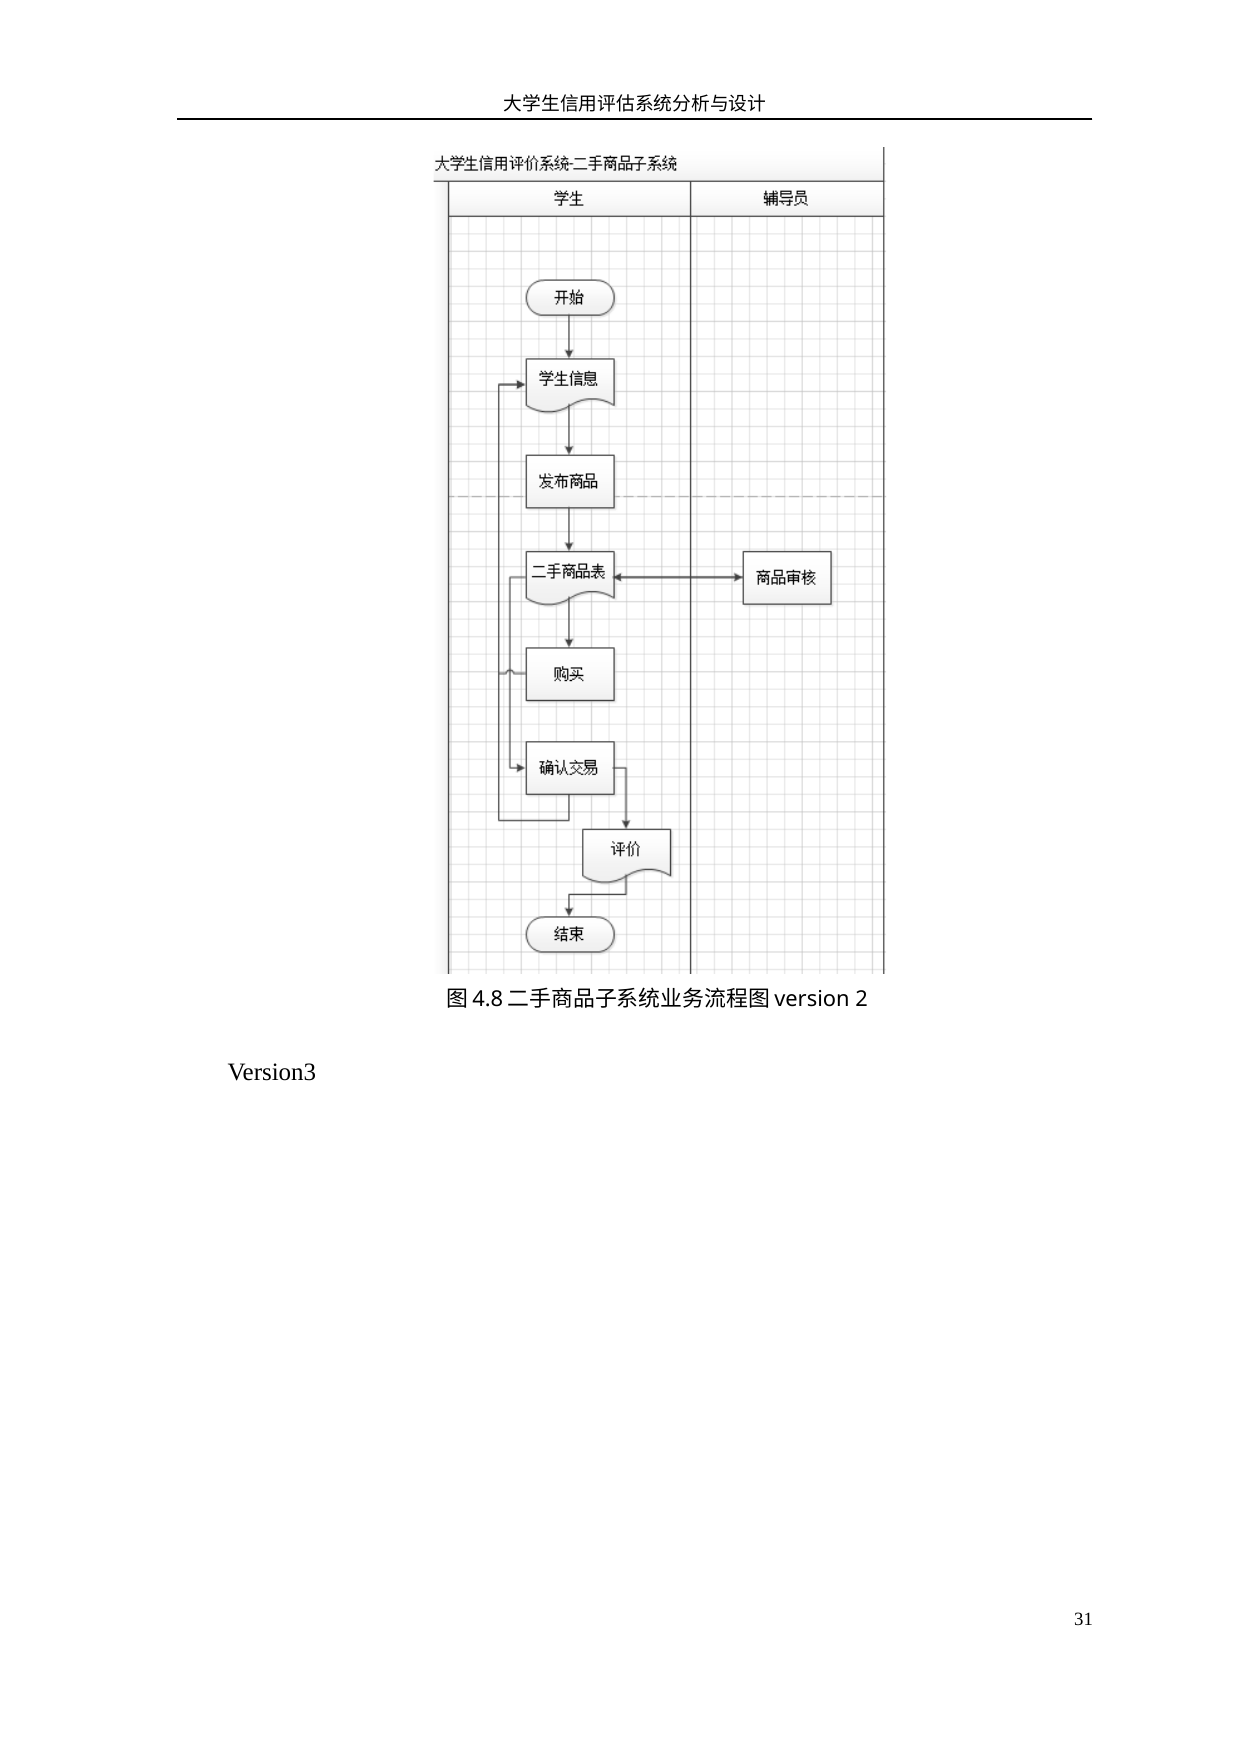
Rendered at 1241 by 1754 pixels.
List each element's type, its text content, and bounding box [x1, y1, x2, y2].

text Version3 [177, 1057, 1092, 1086]
text 图4.8二手商品子系统业务流程图version 2 [177, 981, 1092, 1013]
picture [433, 147, 887, 974]
